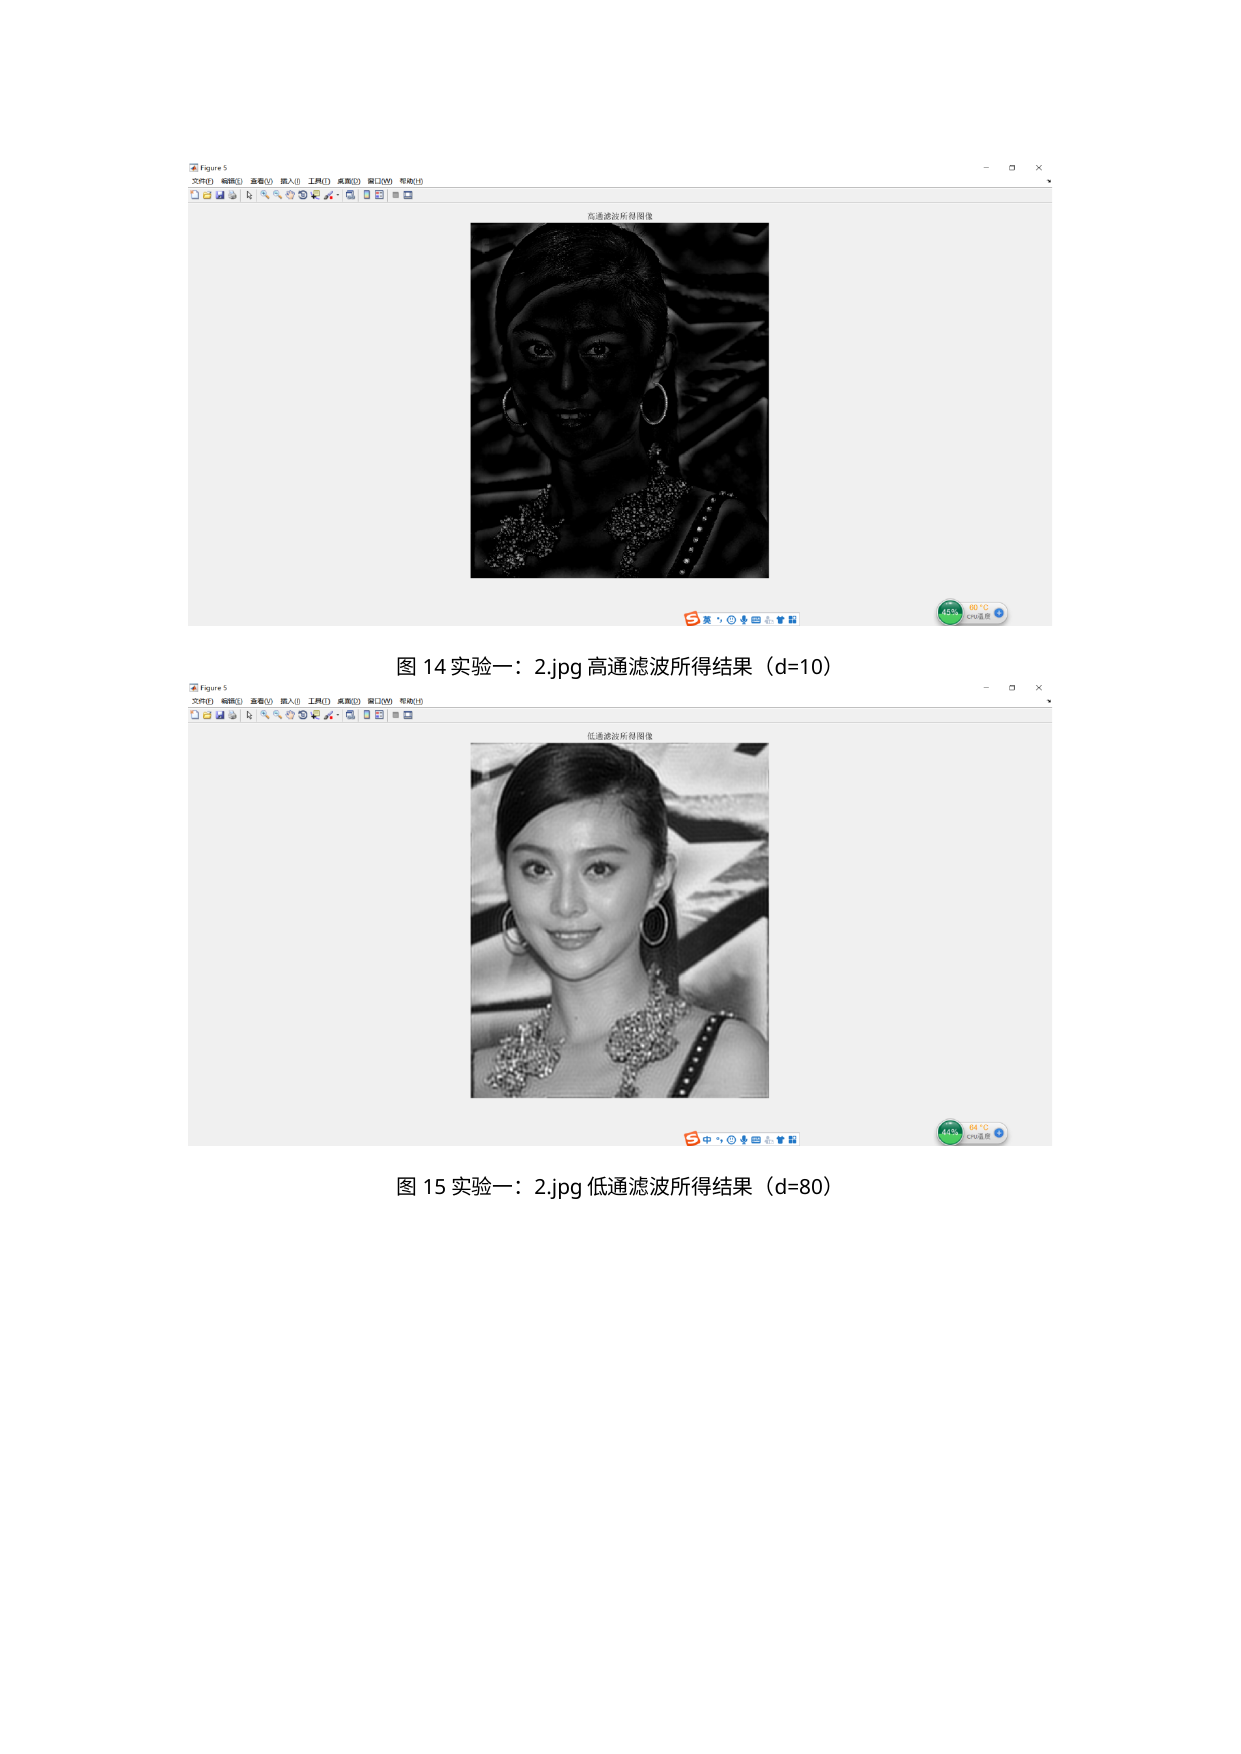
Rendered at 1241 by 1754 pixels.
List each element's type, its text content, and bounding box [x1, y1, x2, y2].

picture [188, 162, 1053, 626]
text 图 14 实验一：2.jpg高通滤波所得结果（d=10） [187, 649, 1053, 682]
text 图 15 实验一：2.jpg低通滤波所得结果（d=80） [187, 1169, 1053, 1202]
picture [188, 682, 1053, 1146]
